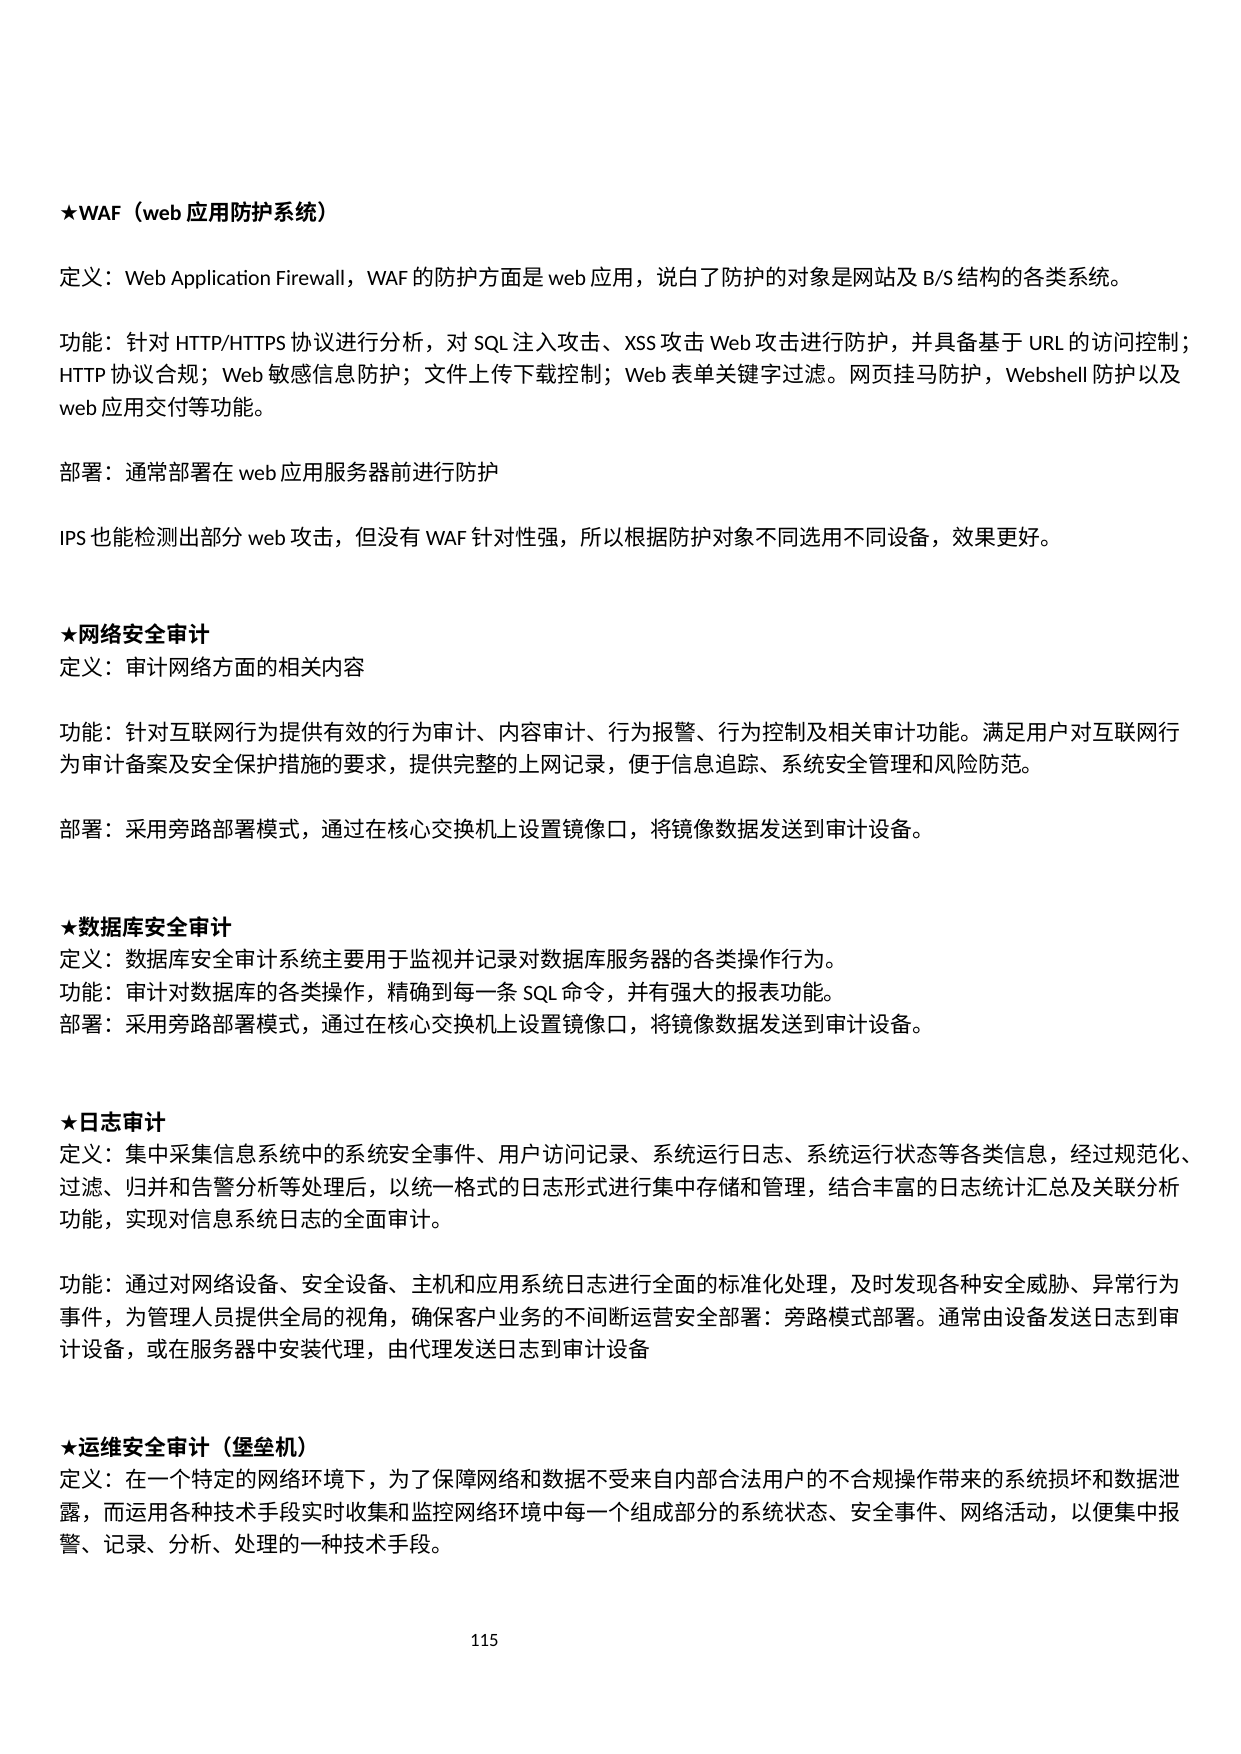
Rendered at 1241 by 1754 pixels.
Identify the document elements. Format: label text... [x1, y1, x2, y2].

text 部署：采用旁路部署模式，通过在核心交换机上设置镜像口，将镜像数据发送到审计设备。 [59, 812, 1181, 844]
text 定义：在一个特定的网络环境下，为了保障网络和数据不受来自内部合法用户的不合规操作带来的系统损坏和数据泄露，而运用各种技术手段实时收集和监控网络环境中每一个组成部分的系统状态、安全事件、网络活动，以便集中报警、记录、分析、处理的一种技术手段。 [59, 1462, 1181, 1559]
text 定义：审计网络方面的相关内容 [59, 649, 1181, 682]
text ★数据库安全审计 [59, 909, 1181, 942]
text 定义：集中采集信息系统中的系统安全事件、用户访问记录、系统运行日志、系统运行状态等各类信息，经过规范化、过滤、归并和告警分析等处理后，以统一格式的日志形式进行集中存储和管理，结合丰富的日志统计汇总及关联分析功能，实现对信息系统日志的全面审计。 [59, 1137, 1181, 1234]
text 功能：通过对网络设备、安全设备、主机和应用系统日志进行全面的标准化处理，及时发现各种安全威胁、异常行为事件，为管理人员提供全局的视角，确保客户业务的不间断运营安全部署：旁路模式部署。通常由设备发送日志到审计设备，或在服务器中安装代理，由代理发送日志到审计设备 [59, 1267, 1181, 1364]
text 功能：针对HTTP/HTTPS协议进行分析，对SQL注入攻击、XSS攻击Web攻击进行防护，并具备基于URL的访问控制；HTTP协议合规；Web敏感信息防护；文件上传下载控制；Web表单关键字过滤。网页挂马防护，Webshell防护以及web应用交付等功能。 [59, 324, 1181, 422]
text 功能：针对互联网行为提供有效的行为审计、内容审计、行为报警、行为控制及相关审计功能。满足用户对互联网行为审计备案及安全保护措施的要求，提供完整的上网记录，便于信息追踪、系统安全管理和风险防范。 [59, 714, 1181, 779]
text 定义：数据库安全审计系统主要用于监视并记录对数据库服务器的各类操作行为。 [59, 942, 1181, 974]
text ★运维安全审计（堡垒机） [59, 1429, 1181, 1462]
text 部署：采用旁路部署模式，通过在核心交换机上设置镜像口，将镜像数据发送到审计设备。 [59, 1007, 1181, 1039]
text ★网络安全审计 [59, 617, 1181, 649]
text 部署：通常部署在web应用服务器前进行防护 [59, 454, 1181, 487]
text 定义：Web Application Firewall，WAF的防护方面是web应用，说白了防护的对象是网站及B/S结构的各类系统。 [59, 259, 1181, 292]
text ★WAF（web应用防护系统） [59, 194, 1181, 227]
text ★日志审计 [59, 1104, 1181, 1137]
text IPS也能检测出部分web攻击，但没有WAF针对性强，所以根据防护对象不同选用不同设备，效果更好。 [59, 519, 1181, 552]
text 功能：审计对数据库的各类操作，精确到每一条SQL命令，并有强大的报表功能。 [59, 974, 1181, 1007]
